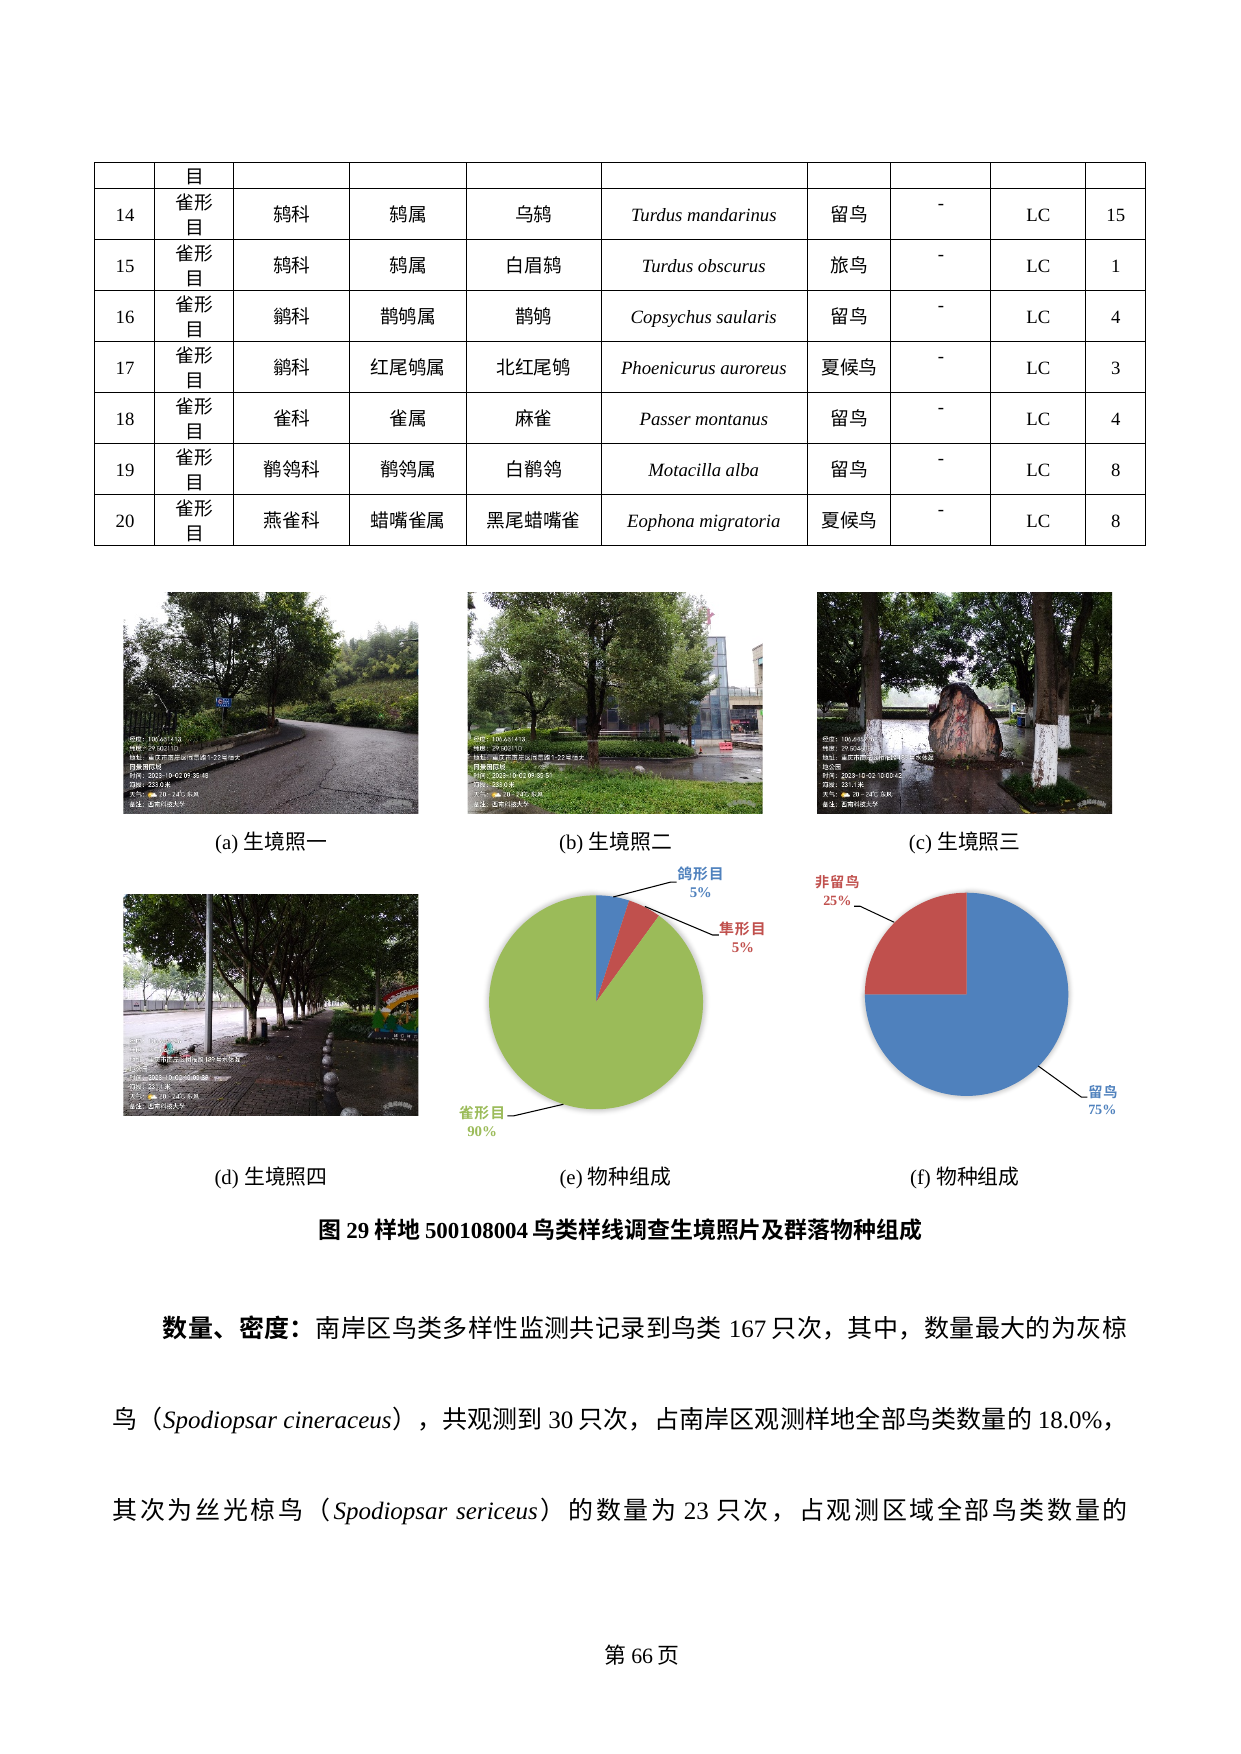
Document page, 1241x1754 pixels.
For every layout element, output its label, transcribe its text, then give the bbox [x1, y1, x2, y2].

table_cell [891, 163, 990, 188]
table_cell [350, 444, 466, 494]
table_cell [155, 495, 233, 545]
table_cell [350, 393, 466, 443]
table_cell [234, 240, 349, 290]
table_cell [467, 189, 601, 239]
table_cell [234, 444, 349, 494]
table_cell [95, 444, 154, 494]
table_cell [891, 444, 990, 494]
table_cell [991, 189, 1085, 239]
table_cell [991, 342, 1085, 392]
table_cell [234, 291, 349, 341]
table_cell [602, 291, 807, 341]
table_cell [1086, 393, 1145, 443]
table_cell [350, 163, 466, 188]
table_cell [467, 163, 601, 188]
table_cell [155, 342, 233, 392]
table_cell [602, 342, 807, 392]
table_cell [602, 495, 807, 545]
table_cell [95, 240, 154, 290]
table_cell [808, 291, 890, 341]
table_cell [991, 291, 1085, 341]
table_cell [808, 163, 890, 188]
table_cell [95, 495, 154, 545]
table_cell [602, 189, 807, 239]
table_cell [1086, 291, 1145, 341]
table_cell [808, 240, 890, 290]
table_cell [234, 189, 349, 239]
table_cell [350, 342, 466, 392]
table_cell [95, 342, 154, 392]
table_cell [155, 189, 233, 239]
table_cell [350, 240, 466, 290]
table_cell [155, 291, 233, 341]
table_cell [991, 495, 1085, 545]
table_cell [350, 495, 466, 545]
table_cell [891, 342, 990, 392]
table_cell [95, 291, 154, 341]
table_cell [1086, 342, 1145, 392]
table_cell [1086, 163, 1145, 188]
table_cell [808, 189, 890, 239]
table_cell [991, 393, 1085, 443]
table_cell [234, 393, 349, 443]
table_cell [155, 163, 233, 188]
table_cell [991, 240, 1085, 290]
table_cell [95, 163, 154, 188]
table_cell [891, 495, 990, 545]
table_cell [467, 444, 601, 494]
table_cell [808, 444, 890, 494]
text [112, 1294, 1128, 1541]
picture [123, 592, 419, 814]
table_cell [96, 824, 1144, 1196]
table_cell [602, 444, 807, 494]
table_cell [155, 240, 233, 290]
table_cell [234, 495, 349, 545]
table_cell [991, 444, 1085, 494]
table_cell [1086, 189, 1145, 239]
picture [123, 894, 419, 1116]
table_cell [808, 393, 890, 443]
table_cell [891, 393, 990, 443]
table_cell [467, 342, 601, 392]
text 图 29 样地500108004鸟类样线调查生境照片及群落物种组成 [112, 1196, 1128, 1261]
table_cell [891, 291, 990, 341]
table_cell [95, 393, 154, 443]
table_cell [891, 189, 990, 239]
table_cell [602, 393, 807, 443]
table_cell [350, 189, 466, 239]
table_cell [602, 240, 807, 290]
picture [467, 592, 763, 814]
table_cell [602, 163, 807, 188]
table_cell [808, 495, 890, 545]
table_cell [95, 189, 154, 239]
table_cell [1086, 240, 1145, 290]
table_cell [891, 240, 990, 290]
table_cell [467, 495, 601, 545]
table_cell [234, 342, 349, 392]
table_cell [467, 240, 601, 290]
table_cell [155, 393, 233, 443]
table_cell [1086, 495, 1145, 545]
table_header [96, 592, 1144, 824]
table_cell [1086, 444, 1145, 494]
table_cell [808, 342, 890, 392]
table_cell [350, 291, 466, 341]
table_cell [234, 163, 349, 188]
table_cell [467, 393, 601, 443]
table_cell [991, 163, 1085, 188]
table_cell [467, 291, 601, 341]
picture [817, 592, 1113, 814]
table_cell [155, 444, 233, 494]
